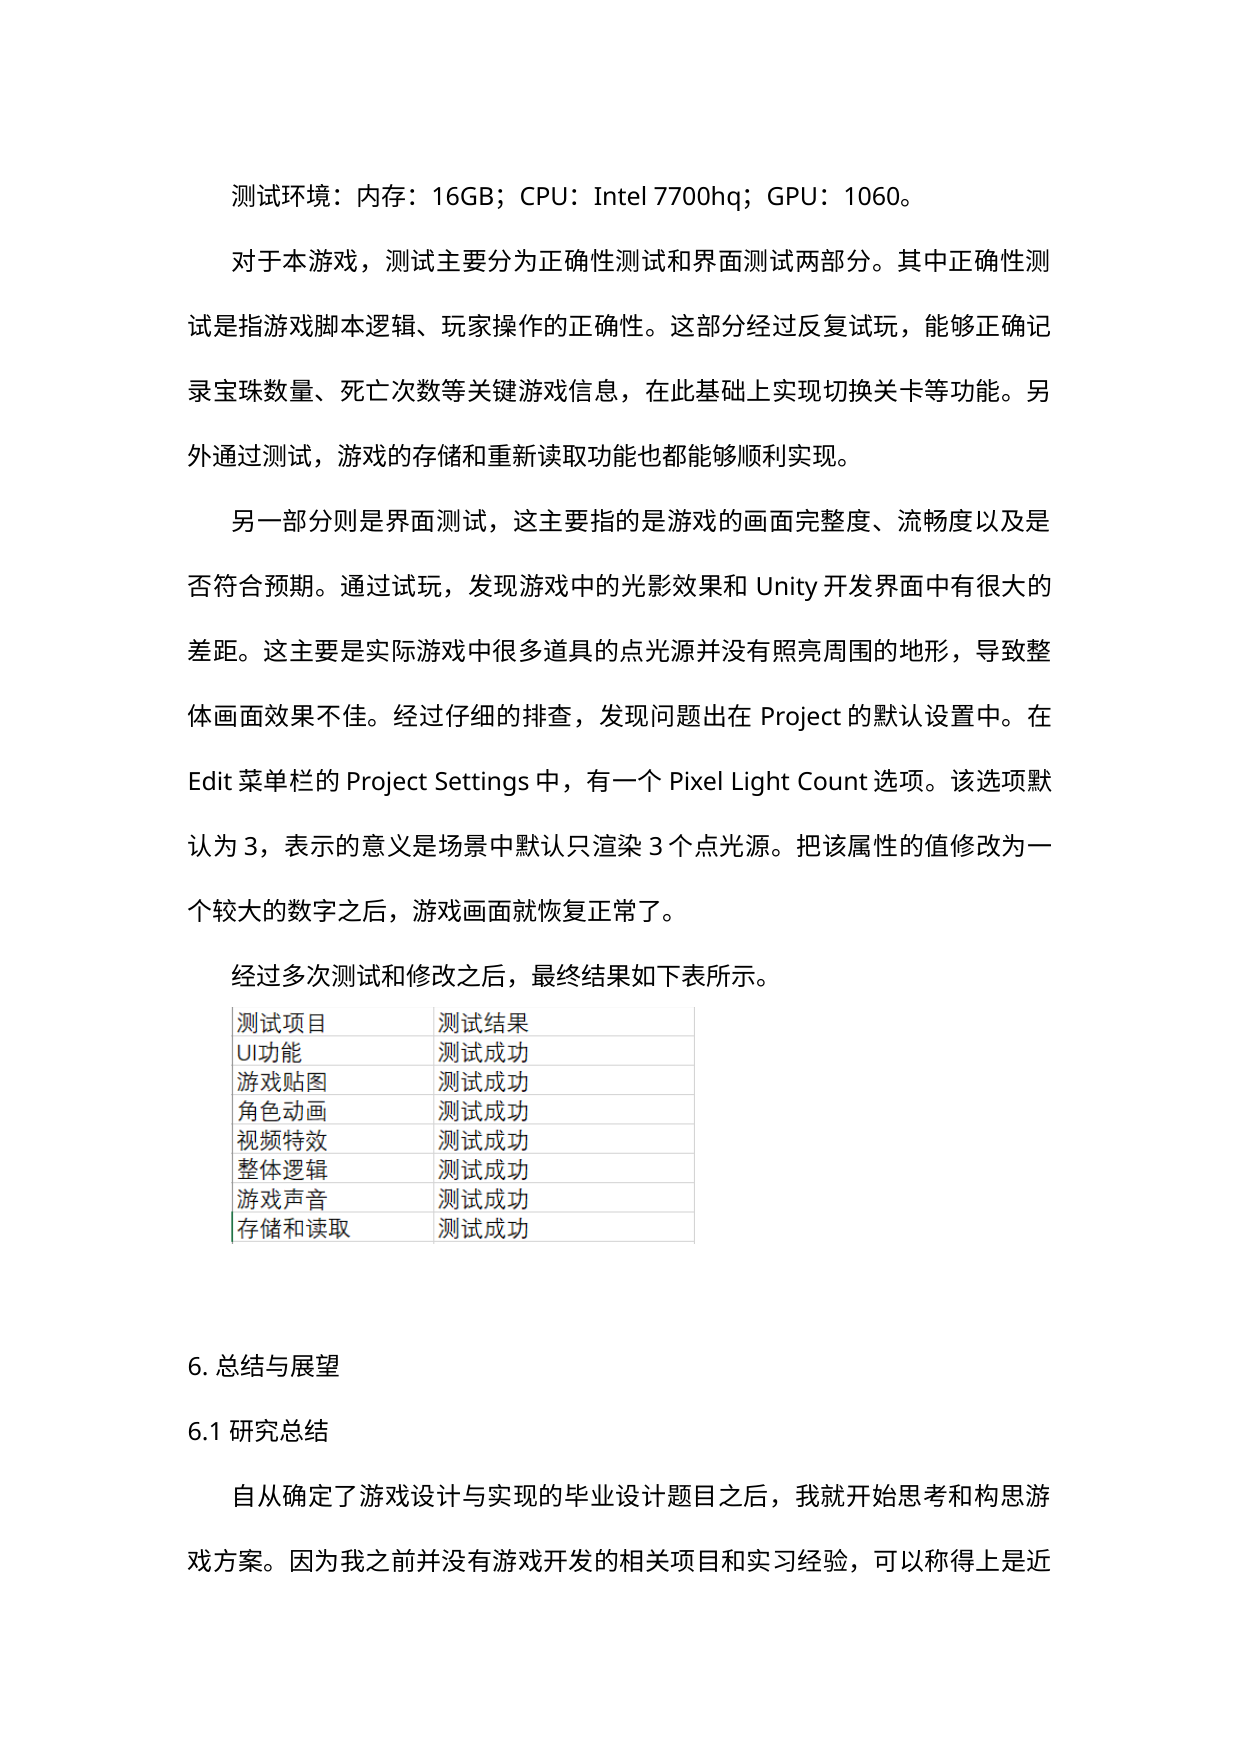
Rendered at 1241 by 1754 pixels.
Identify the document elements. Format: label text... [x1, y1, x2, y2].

text 测试环境：内存：16GB；CPU：Intel 7700hq；GPU：1060。 [187, 162, 1053, 227]
text 6. 总结与展望 [187, 1332, 1053, 1397]
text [187, 1462, 1053, 1592]
text 经过多次测试和修改之后，最终结果如下表所示。 [187, 942, 1053, 1007]
text 另一部分则是界面测试，这主要指的是游戏的画面完整度、流畅度以及是否符合预期。通过试玩，发现游戏中的光影效果和Unity开发界面中有很大的差距。这主要是实际游戏中很多道具的点光源并没有照亮周围的地形，导致整体画面效果不佳。经过仔细的排查，发现问题出在Project的默认设置中。在Edit菜单栏的Project Settings中，有一个Pixel Light Count选项。该选项默认为3，表示的意义是场景中默认只渲染3个点光源。把该属性的值修改为一个较大的数字之后，游戏画面就恢复正常了。 [187, 487, 1053, 942]
text 6.1 研究总结 [187, 1397, 1053, 1462]
text 对于本游戏，测试主要分为正确性测试和界面测试两部分。其中正确性测试是指游戏脚本逻辑、玩家操作的正确性。这部分经过反复试玩，能够正确记录宝珠数量、死亡次数等关键游戏信息，在此基础上实现切换关卡等功能。另外通过测试，游戏的存储和重新读取功能也都能够顺利实现。 [187, 227, 1053, 487]
picture [231, 1007, 695, 1244]
